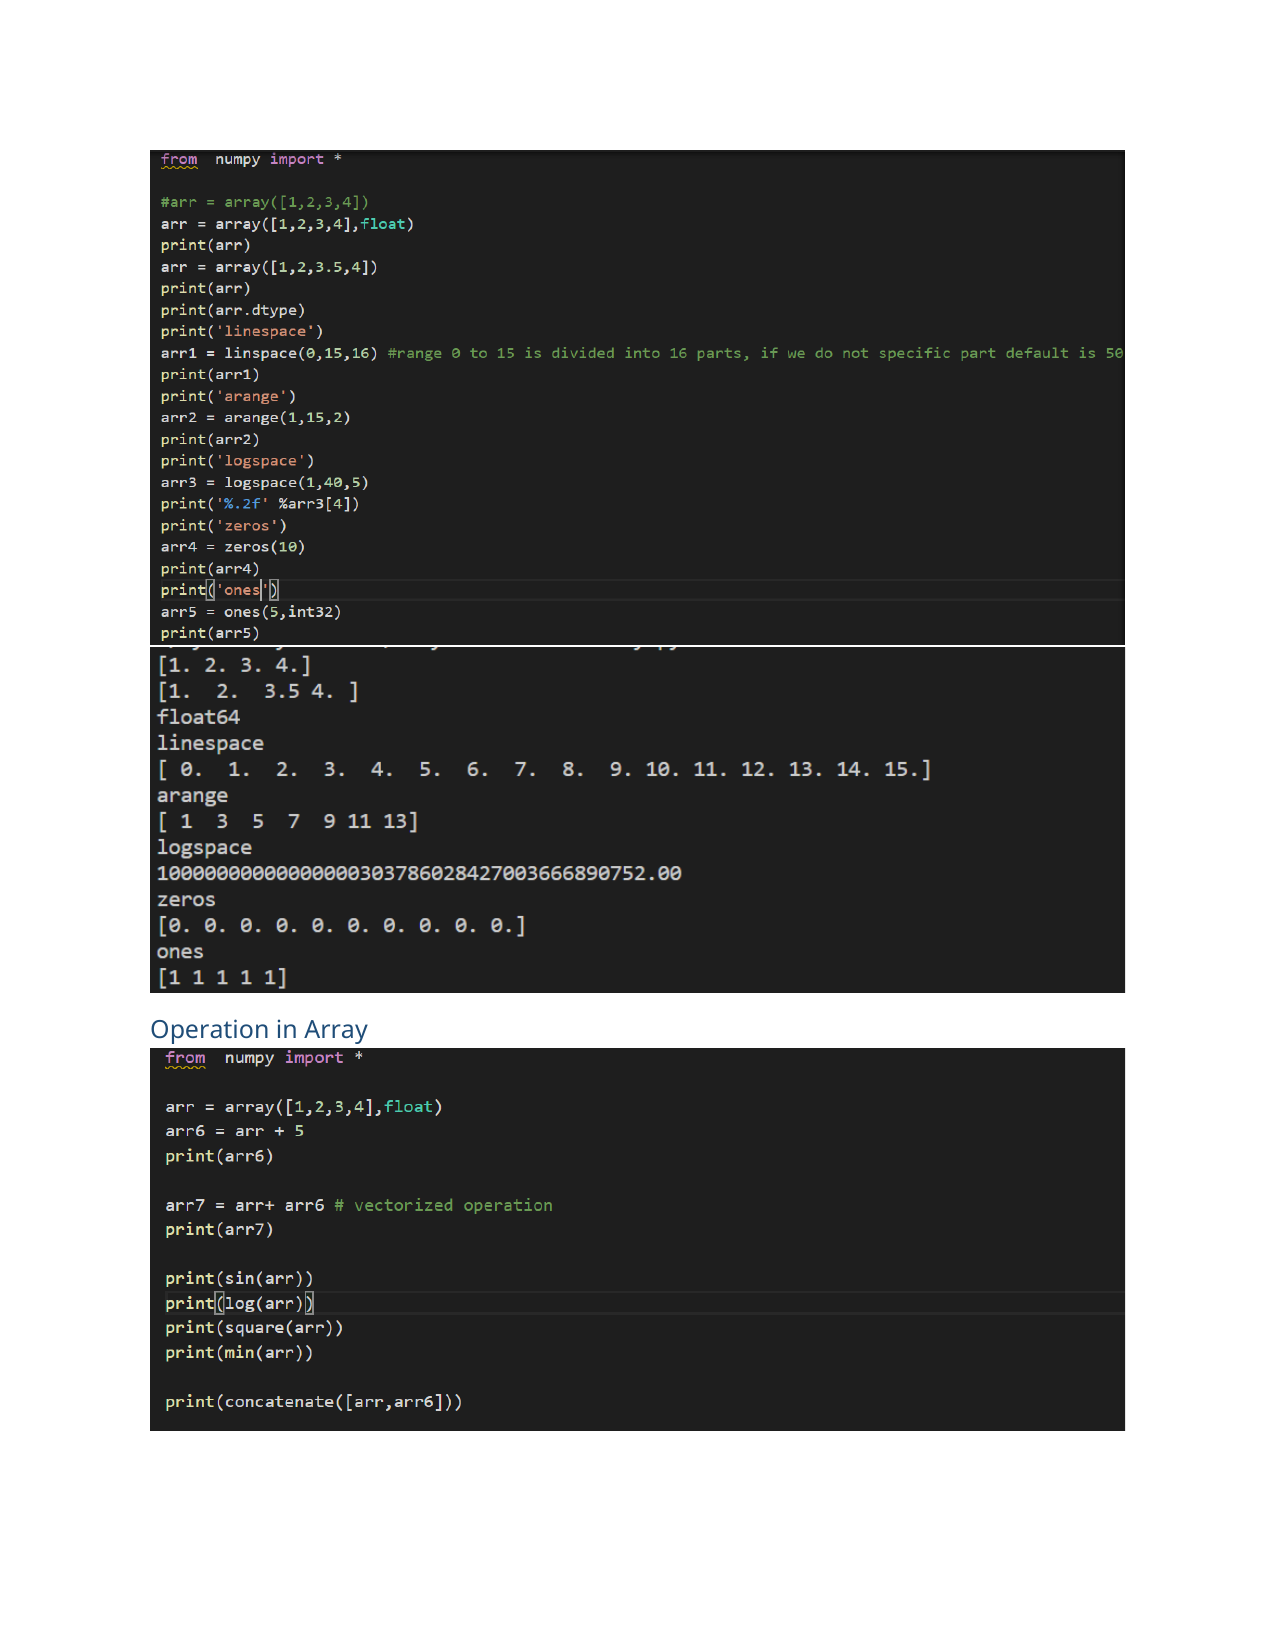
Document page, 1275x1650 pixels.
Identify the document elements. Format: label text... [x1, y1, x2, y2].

picture [150, 647, 1125, 993]
picture [150, 1048, 1125, 1431]
subtitle Operation in Array [150, 1012, 1125, 1046]
picture [150, 150, 1125, 645]
